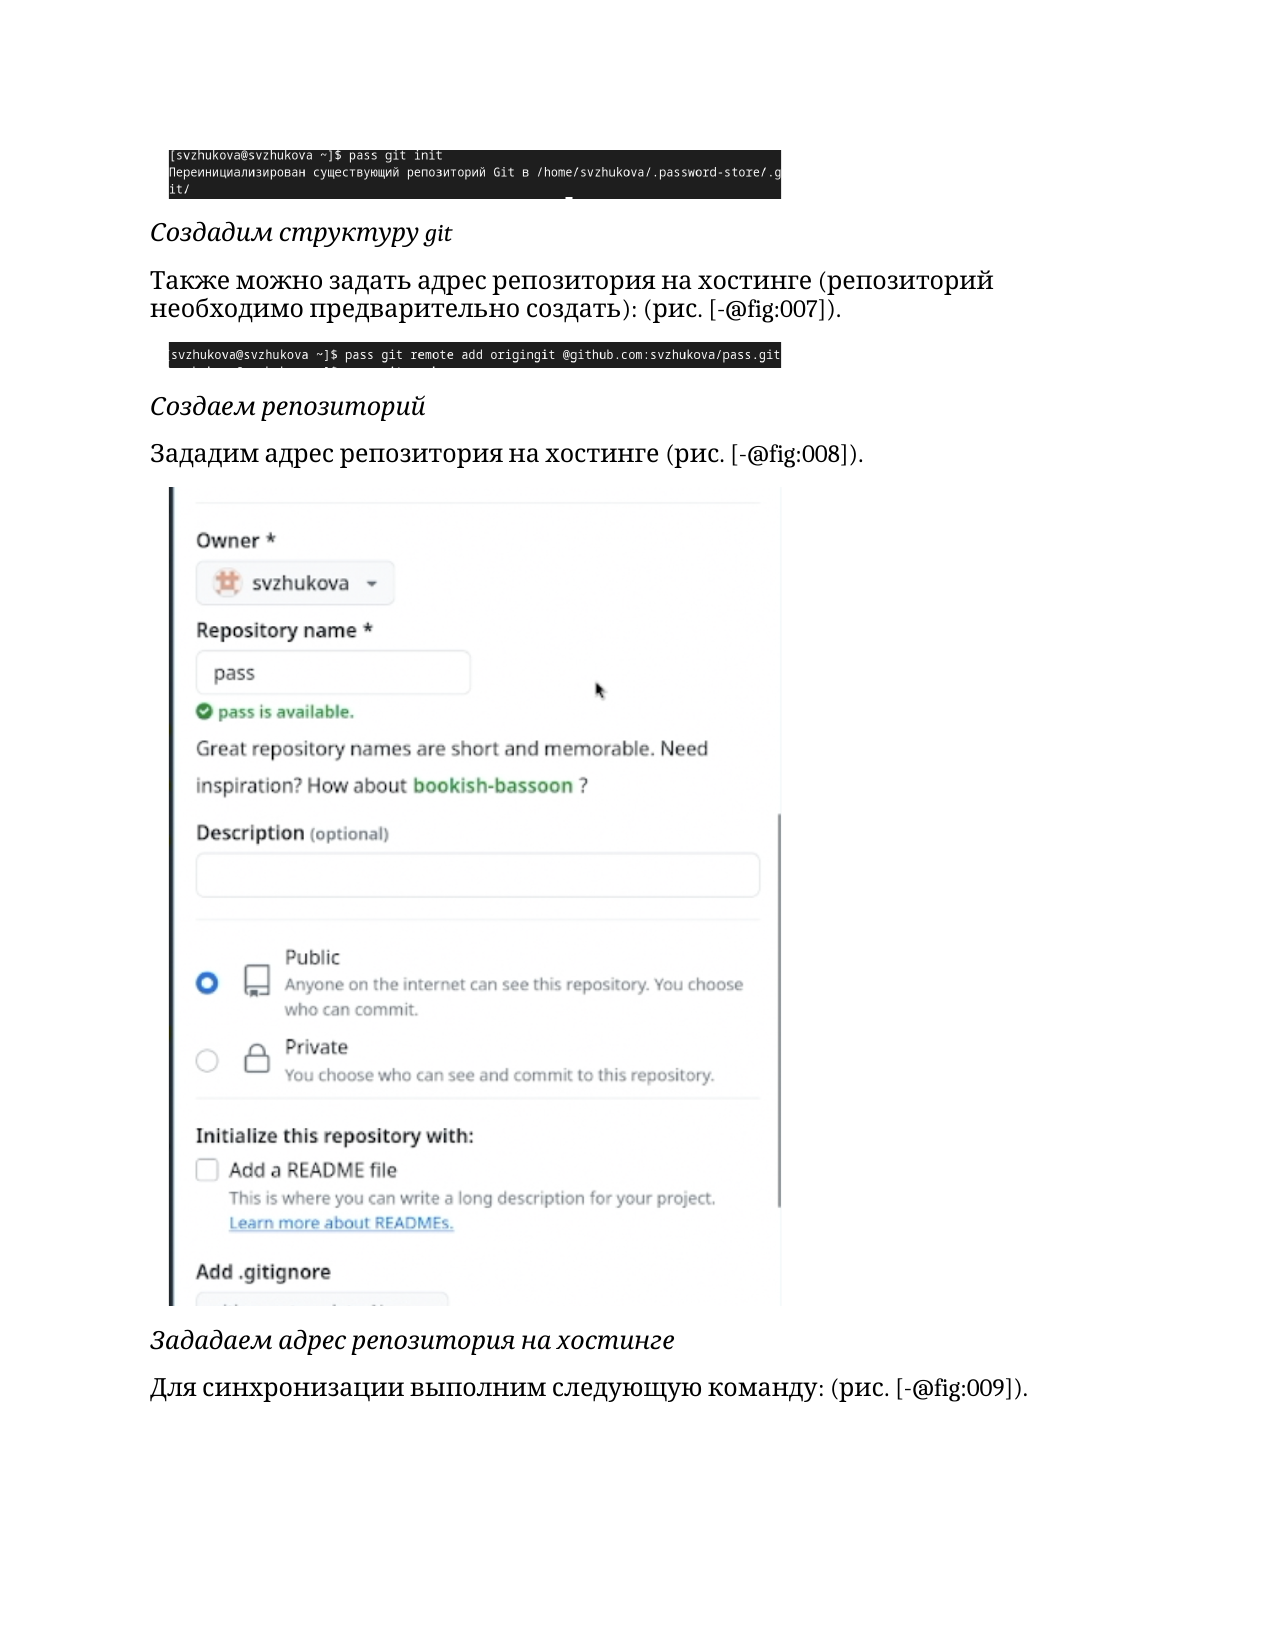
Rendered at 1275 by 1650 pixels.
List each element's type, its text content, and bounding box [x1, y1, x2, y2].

text Создаем репозиторий [150, 392, 1125, 421]
picture [168, 487, 782, 1306]
text Зададим адрес репозитория на хостинге (рис. [-@fig:008]). [150, 440, 1125, 469]
picture [168, 342, 782, 368]
text Для синхронизации выполним следующую команду: (рис. [-@fig:009]). [150, 1374, 1125, 1403]
text Также можно задать адрес репозитория на хостинге (репозиторий необходимо предварительно создать): (рис. [-@fig:007]). [150, 267, 1125, 324]
picture [168, 150, 782, 199]
text Зададаем адрес репозитория на хостинге [150, 1327, 1125, 1356]
text Создадим структуру git [150, 219, 1125, 248]
